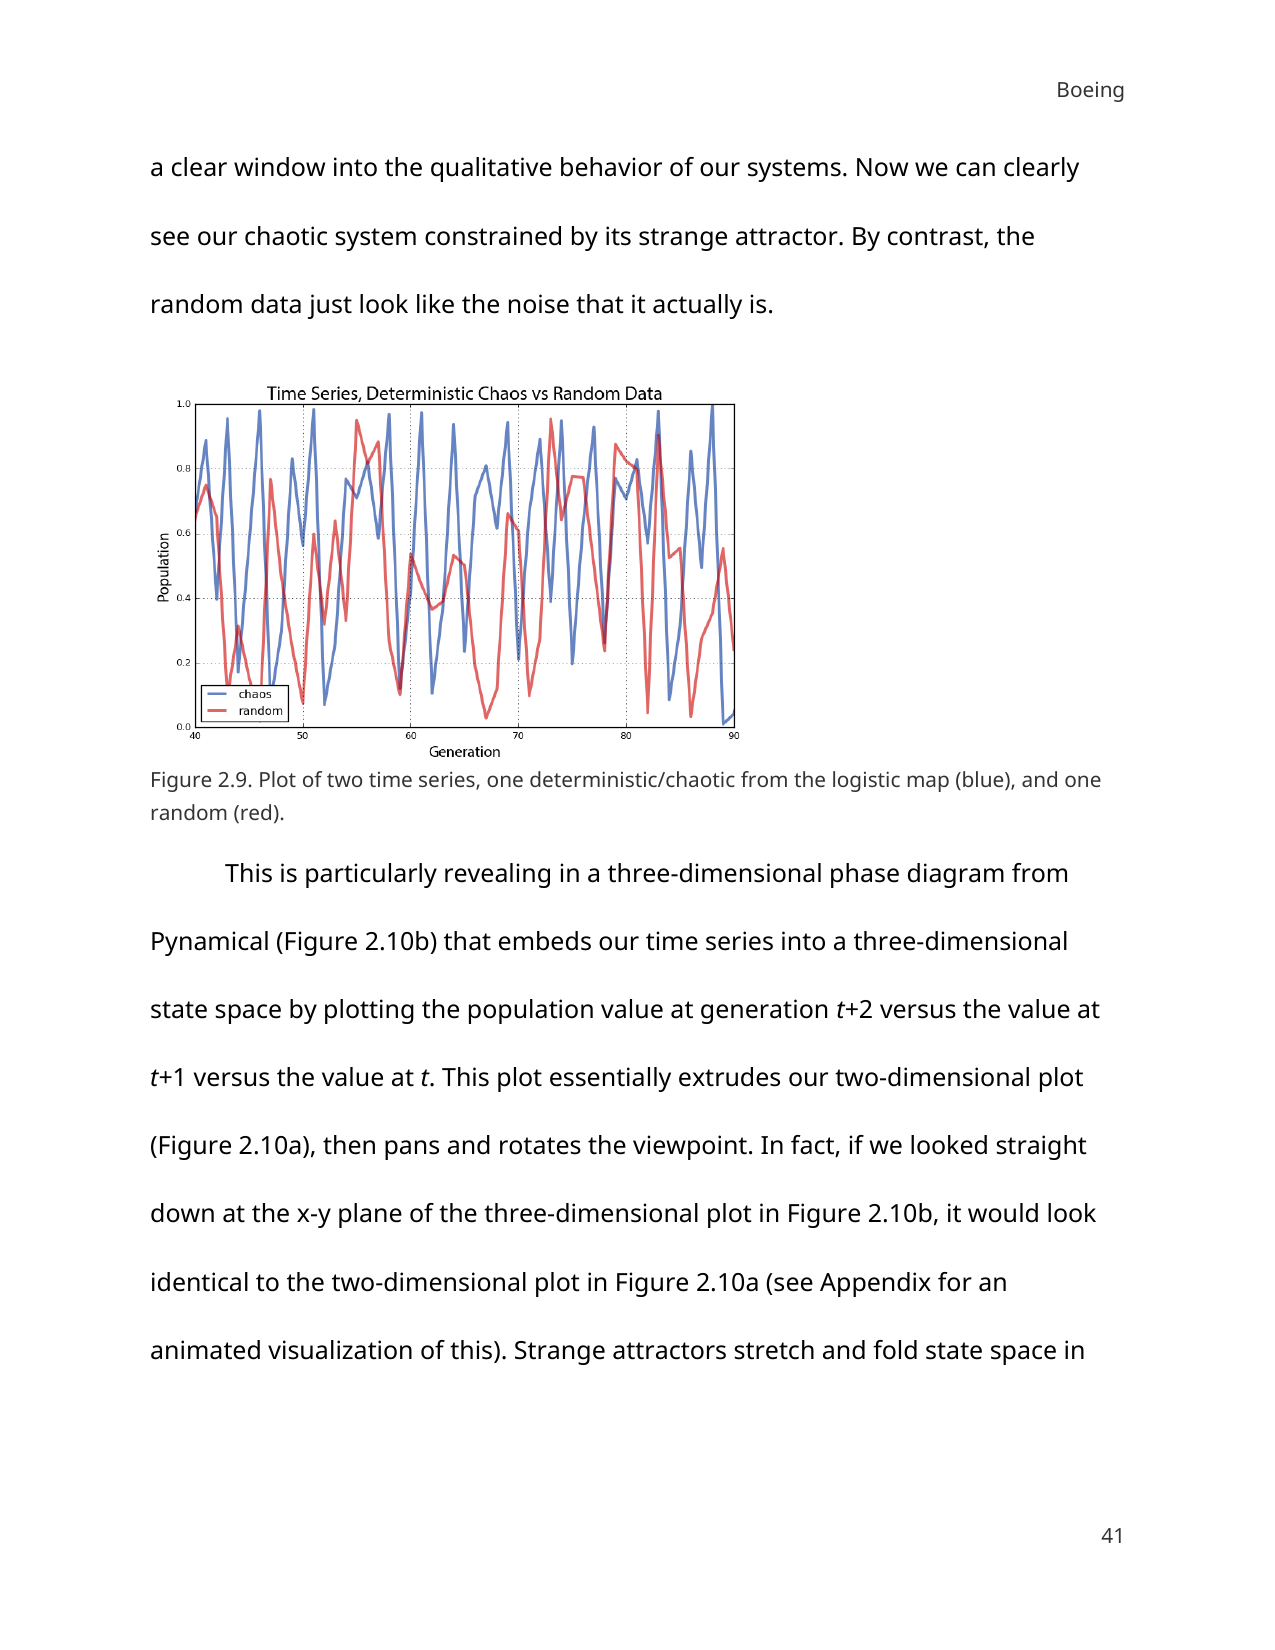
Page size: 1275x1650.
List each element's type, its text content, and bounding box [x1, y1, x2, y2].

text Figure 2.9. Plot of two time series, one deterministic/chaotic from the logistic map (blue), and one random (red). [150, 765, 1125, 826]
picture [150, 379, 746, 766]
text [150, 856, 1125, 1366]
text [150, 150, 1125, 320]
